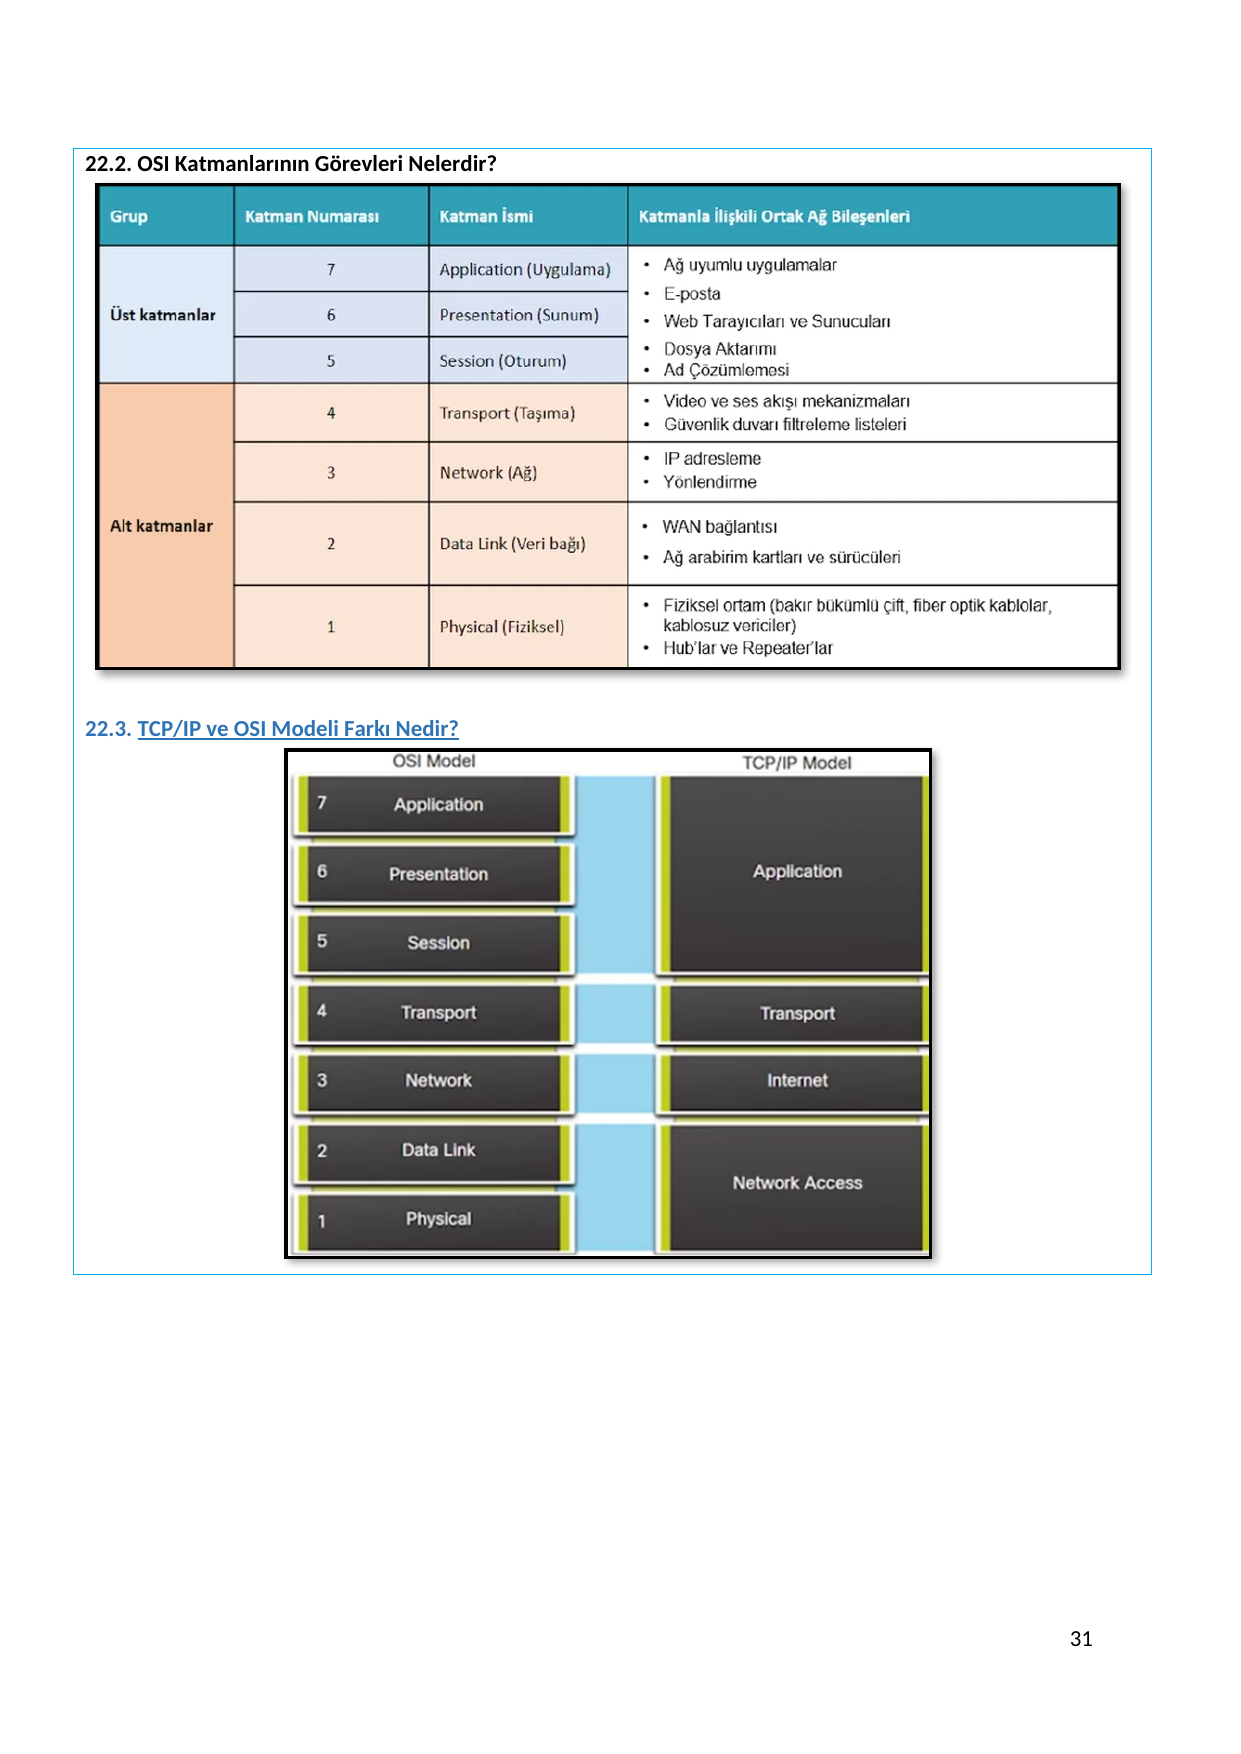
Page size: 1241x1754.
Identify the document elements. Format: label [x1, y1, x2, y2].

table_header [74, 149, 1151, 1274]
picture [99, 186, 1118, 667]
picture [288, 752, 929, 1256]
